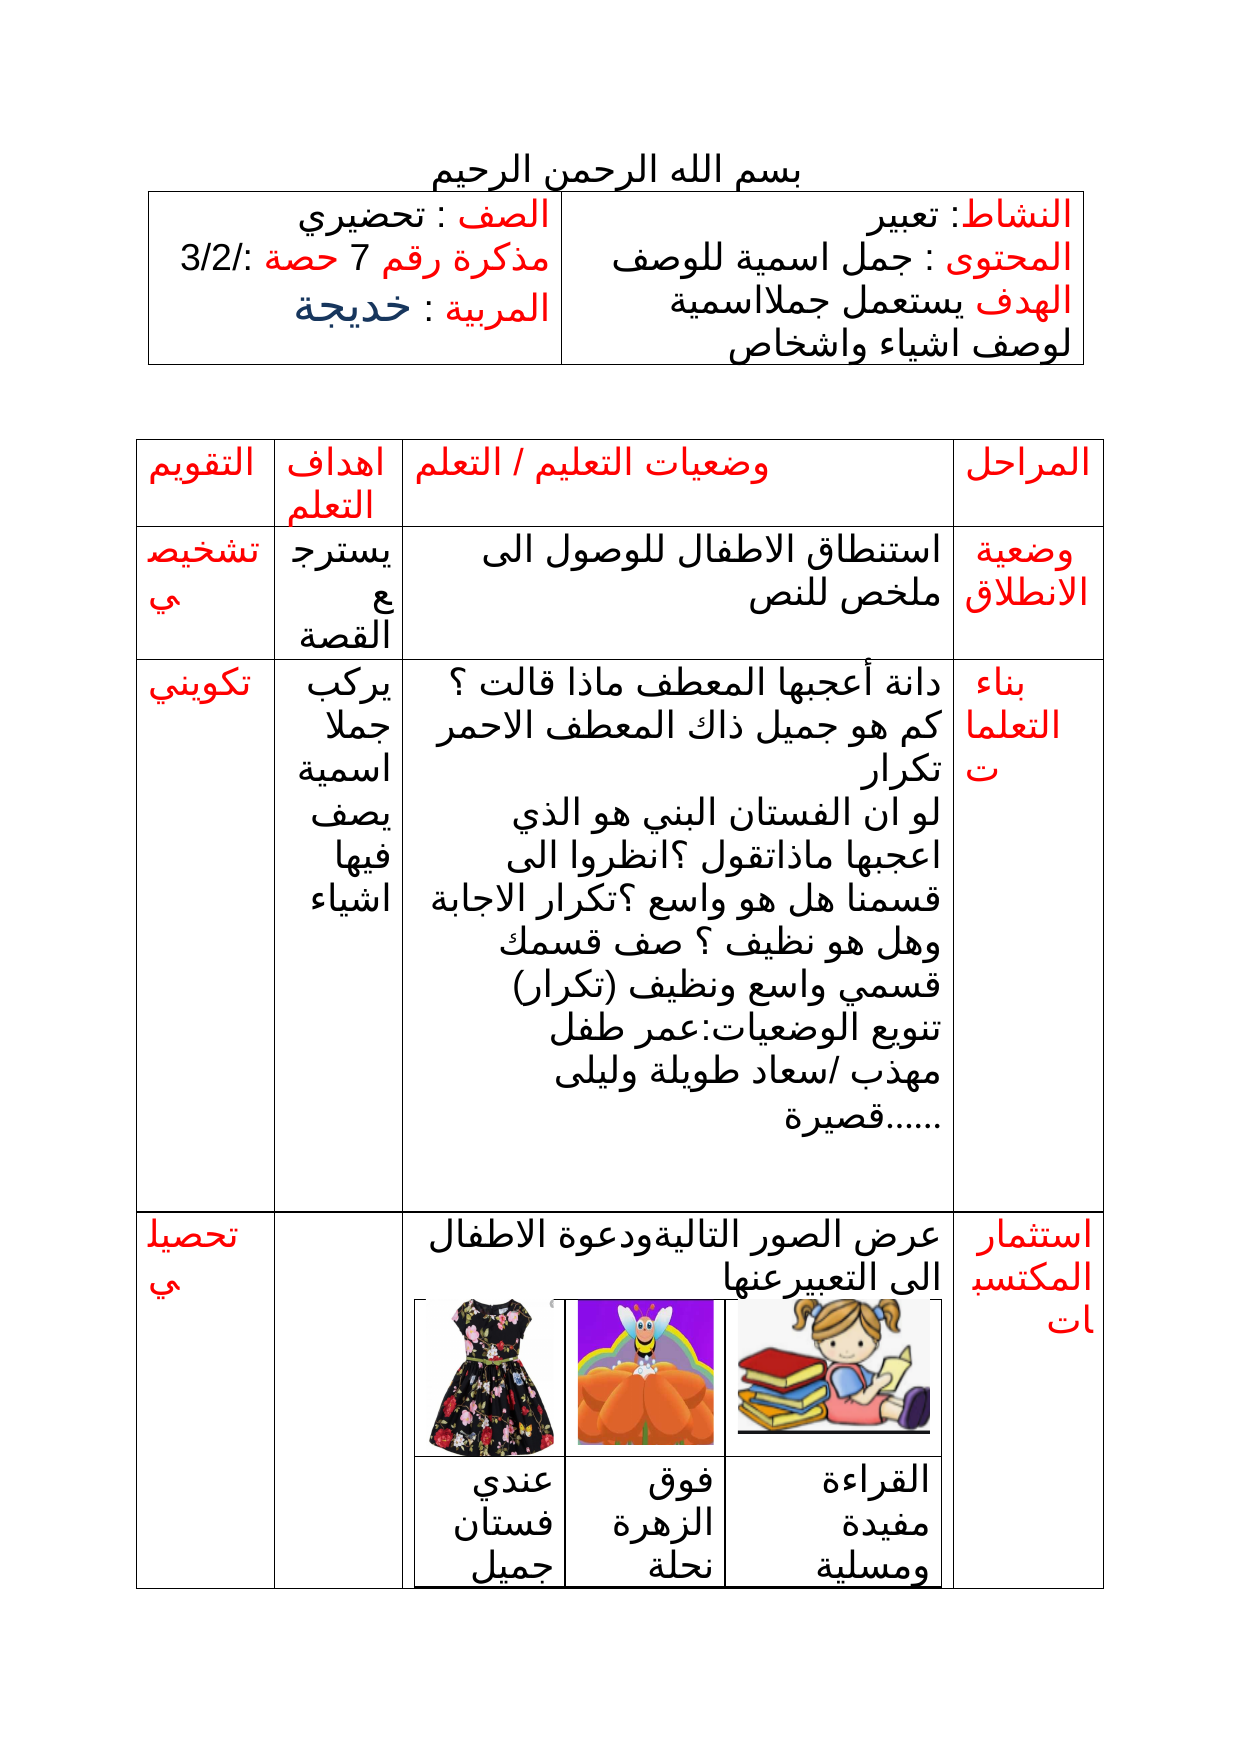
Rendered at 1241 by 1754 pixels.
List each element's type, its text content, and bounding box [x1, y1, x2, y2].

table_cell استنطاق الاطفال للوصول الى ملخص للنص [403, 527, 953, 659]
table_cell بناء التعلمات [954, 660, 1103, 1211]
table_header وضعيات التعليم / التعلم [403, 440, 953, 526]
table_header المراحل [954, 440, 1103, 526]
table_cell تشخيصي [137, 527, 274, 659]
table_cell استثمار المكتسبات [954, 1213, 1103, 1587]
table_cell [275, 1213, 402, 1587]
table_cell وضعية الانطلاق [954, 527, 1103, 659]
picture [577, 1299, 714, 1445]
table_cell يسترجع القصة [275, 527, 402, 659]
table_header التقويم [137, 440, 274, 526]
picture [425, 1299, 554, 1456]
table_cell تكويني [137, 660, 274, 1211]
table_cell دانة أعجبها المعطف ماذا قالت ؟ كم هو جميل ذاك المعطف الاحمر تكرار لو ان الفستان البني هو الذي اعجبها ماذاتقول ؟انظروا الى قسمنا هل هو واسع ؟تكرار الاجابة وهل هو نظيف ؟ صف قسمك قسمي واسع ونظيف (تكرار) تنويع الوضعيات:عمر طفل مهذب /سعاد طويلة وليلى قصيرة...... [403, 660, 953, 1211]
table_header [136, 148, 1096, 365]
table_header اهداف التعلم [275, 440, 402, 526]
table_cell يركب جملا اسمية يصف فيها اشياء [275, 660, 402, 1211]
table_cell عرض الصور التاليةودعوة الاطفال الى التعبيرعنها [403, 1213, 953, 1587]
picture [737, 1299, 930, 1434]
table_cell تحصيلي [137, 1213, 274, 1587]
